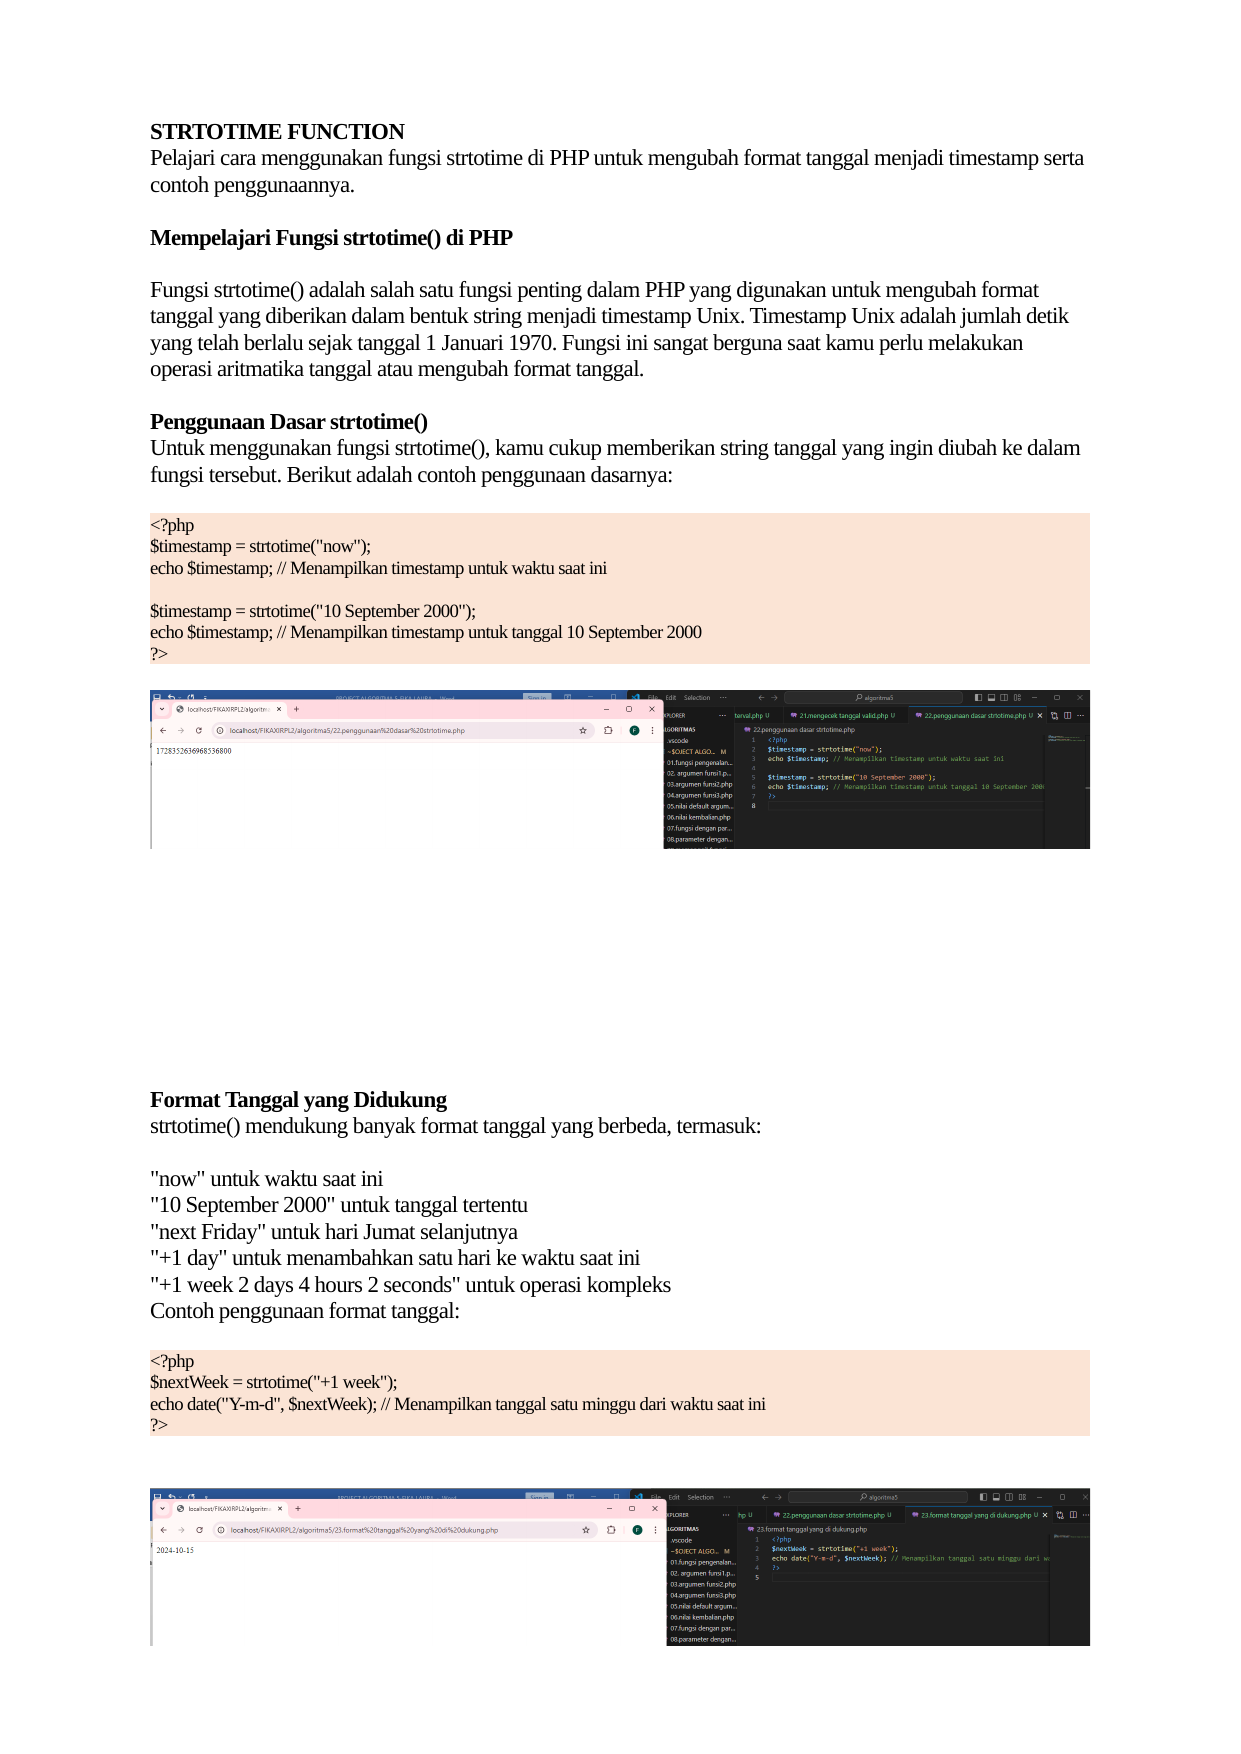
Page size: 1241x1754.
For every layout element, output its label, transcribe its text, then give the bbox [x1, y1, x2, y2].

text Untuk menggunakan fungsi strtotime(), kamu cukup memberikan string tanggal yang ingin diubah ke dalam fungsi tersebut. Berikut adalah contoh penggunaan dasarnya: [150, 434, 1090, 487]
text "+1 week 2 days 4 hours 2 seconds" untuk operasi kompleks [150, 1271, 1090, 1297]
text Contoh penggunaan format tanggal: [150, 1297, 1090, 1323]
text $nextWeek = strtotime("+1 week"); [150, 1371, 1090, 1393]
text "next Friday" untuk hari Jumat selanjutnya [150, 1218, 1090, 1244]
text <?php [150, 1350, 1090, 1371]
text Mempelajari Fungsi strtotime() di PHP [150, 223, 1090, 250]
text ?> [150, 643, 1090, 664]
text strtotime() mendukung banyak format tanggal yang berbeda, termasuk: [150, 1112, 1090, 1139]
text Penggunaan Dasar strtotime() [150, 408, 1090, 434]
text "10 September 2000" untuk tanggal tertentu [150, 1192, 1090, 1218]
text $timestamp = strtotime("10 September 2000"); [150, 600, 1090, 621]
text STRTOTIME FUNCTION [150, 118, 1090, 144]
text "+1 day" untuk menambahkan satu hari ke waktu saat ini [150, 1244, 1090, 1271]
picture [150, 1488, 1091, 1646]
text "now" untuk waktu saat ini [150, 1165, 1090, 1192]
picture [150, 690, 1091, 849]
text <?php [150, 513, 1090, 535]
text ?> [150, 1414, 1090, 1436]
text echo $timestamp; // Menampilkan timestamp untuk waktu saat ini [150, 557, 1090, 578]
text echo date("Y-m-d", $nextWeek); // Menampilkan tanggal satu minggu dari waktu saat ini [150, 1393, 1090, 1414]
text Fungsi strtotime() adalah salah satu fungsi penting dalam PHP yang digunakan untuk mengubah format tanggal yang diberikan dalam bentuk string menjadi timestamp Unix. Timestamp Unix adalah jumlah detik yang telah berlalu sejak tanggal 1 Januari 1970. Fungsi ini sangat berguna saat kamu perlu melakukan operasi aritmatika tanggal atau mengubah format tanggal. [150, 276, 1090, 382]
text echo $timestamp; // Menampilkan timestamp untuk tanggal 10 September 2000 [150, 621, 1090, 643]
text $timestamp = strtotime("now"); [150, 535, 1090, 557]
text Format Tanggal yang Didukung [150, 1086, 1090, 1112]
text Pelajari cara menggunakan fungsi strtotime di PHP untuk mengubah format tanggal menjadi timestamp serta contoh penggunaannya. [150, 144, 1090, 197]
